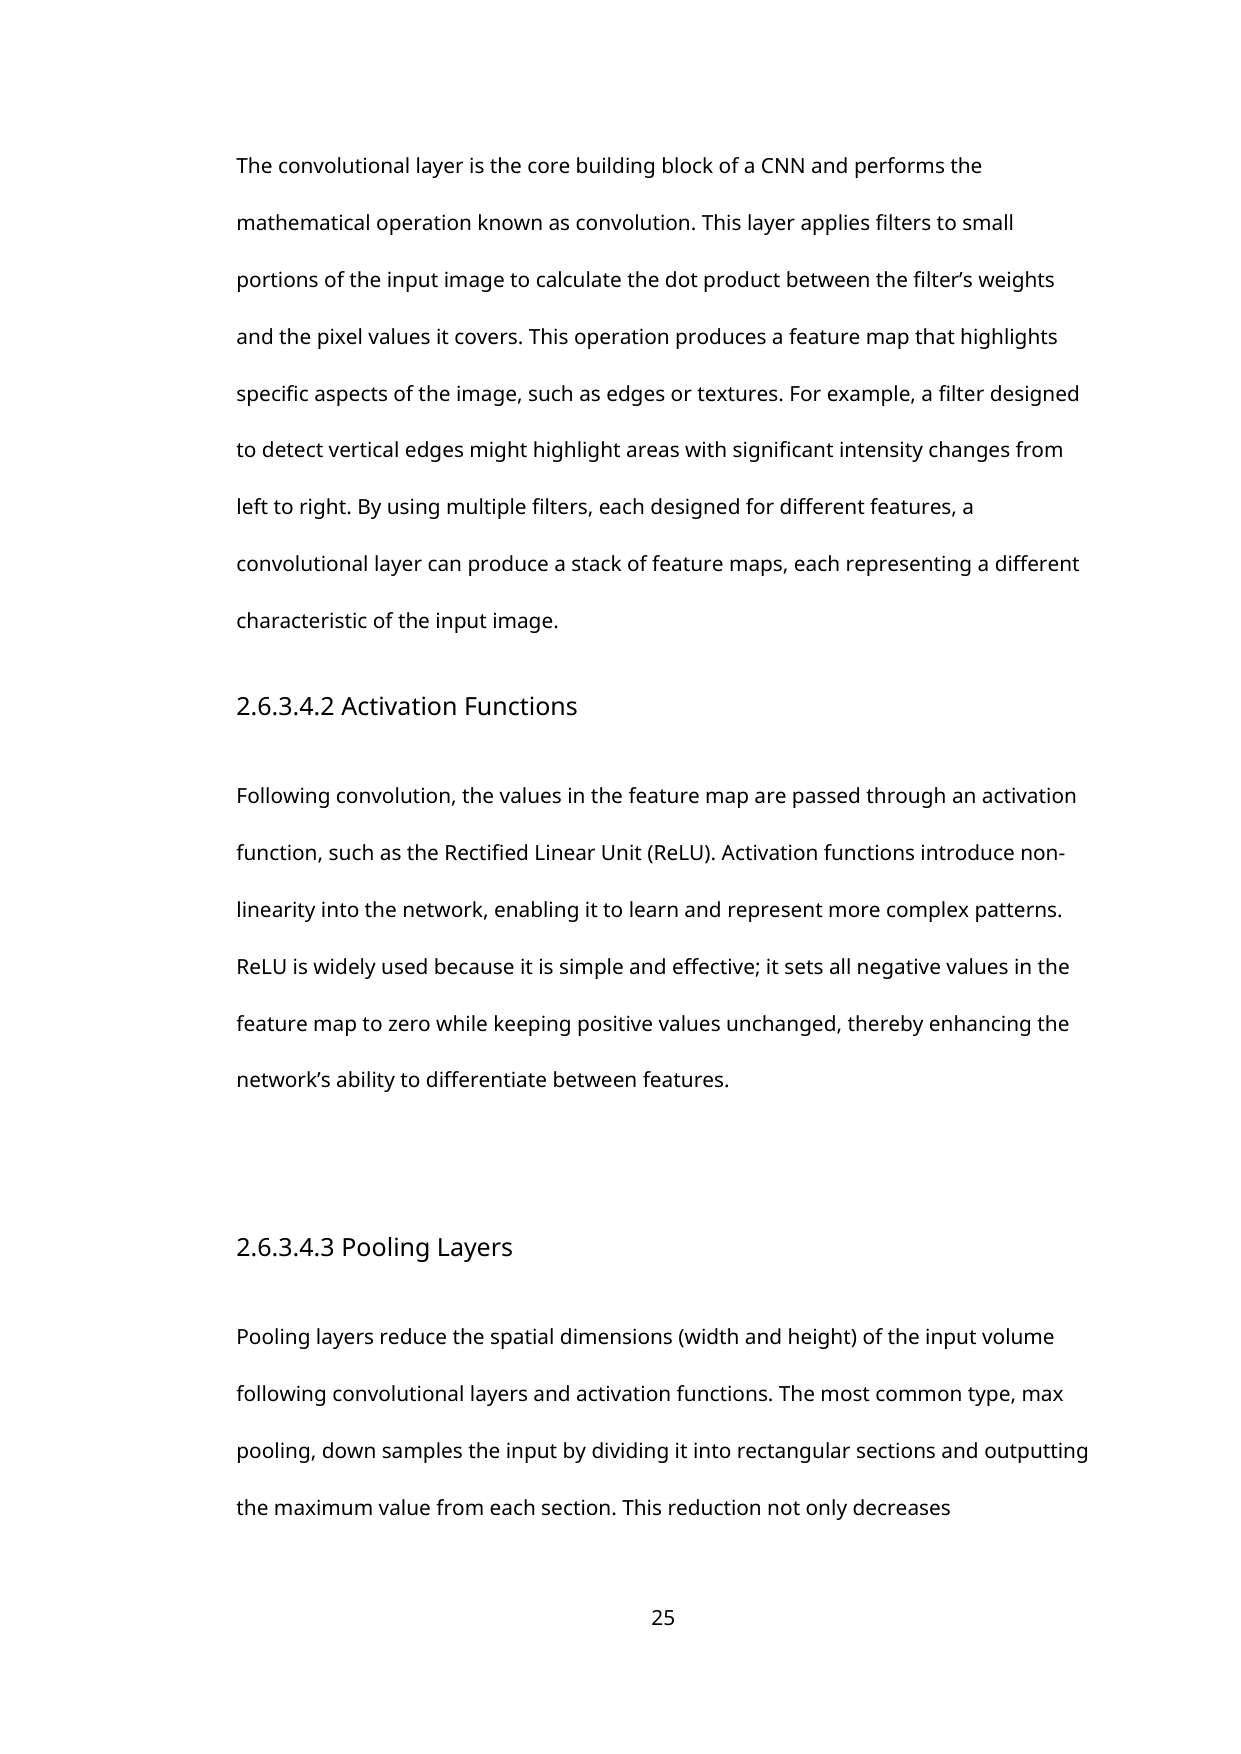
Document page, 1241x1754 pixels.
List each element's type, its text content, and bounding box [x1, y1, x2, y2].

subtitle Activation Functions [236, 688, 1090, 722]
text The convolutional layer is the core building block of a CNN and performs the mathematical operation known as convolution. This layer applies filters to small portions of the input image to calculate the dot product between the filter’s weights and the pixel values it covers. This operation produces a feature map that highlights specific aspects of the image, such as edges or textures. For example, a filter designed to detect vertical edges might highlight areas with significant intensity changes from left to right. By using multiple filters, each designed for different features, a convolutional layer can produce a stack of feature maps, each representing a different characteristic of the input image. [236, 151, 1090, 635]
subtitle Pooling Layers [236, 1229, 1090, 1263]
text Following convolution, the values in the feature map are passed through an activation function, such as the Rectified Linear Unit (ReLU). Activation functions introduce non-linearity into the network, enabling it to learn and represent more complex patterns. ReLU is widely used because it is simple and effective; it sets all negative values in the feature map to zero while keeping positive values unchanged, thereby enhancing the network’s ability to differentiate between features. [236, 781, 1090, 1094]
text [236, 1322, 1090, 1522]
